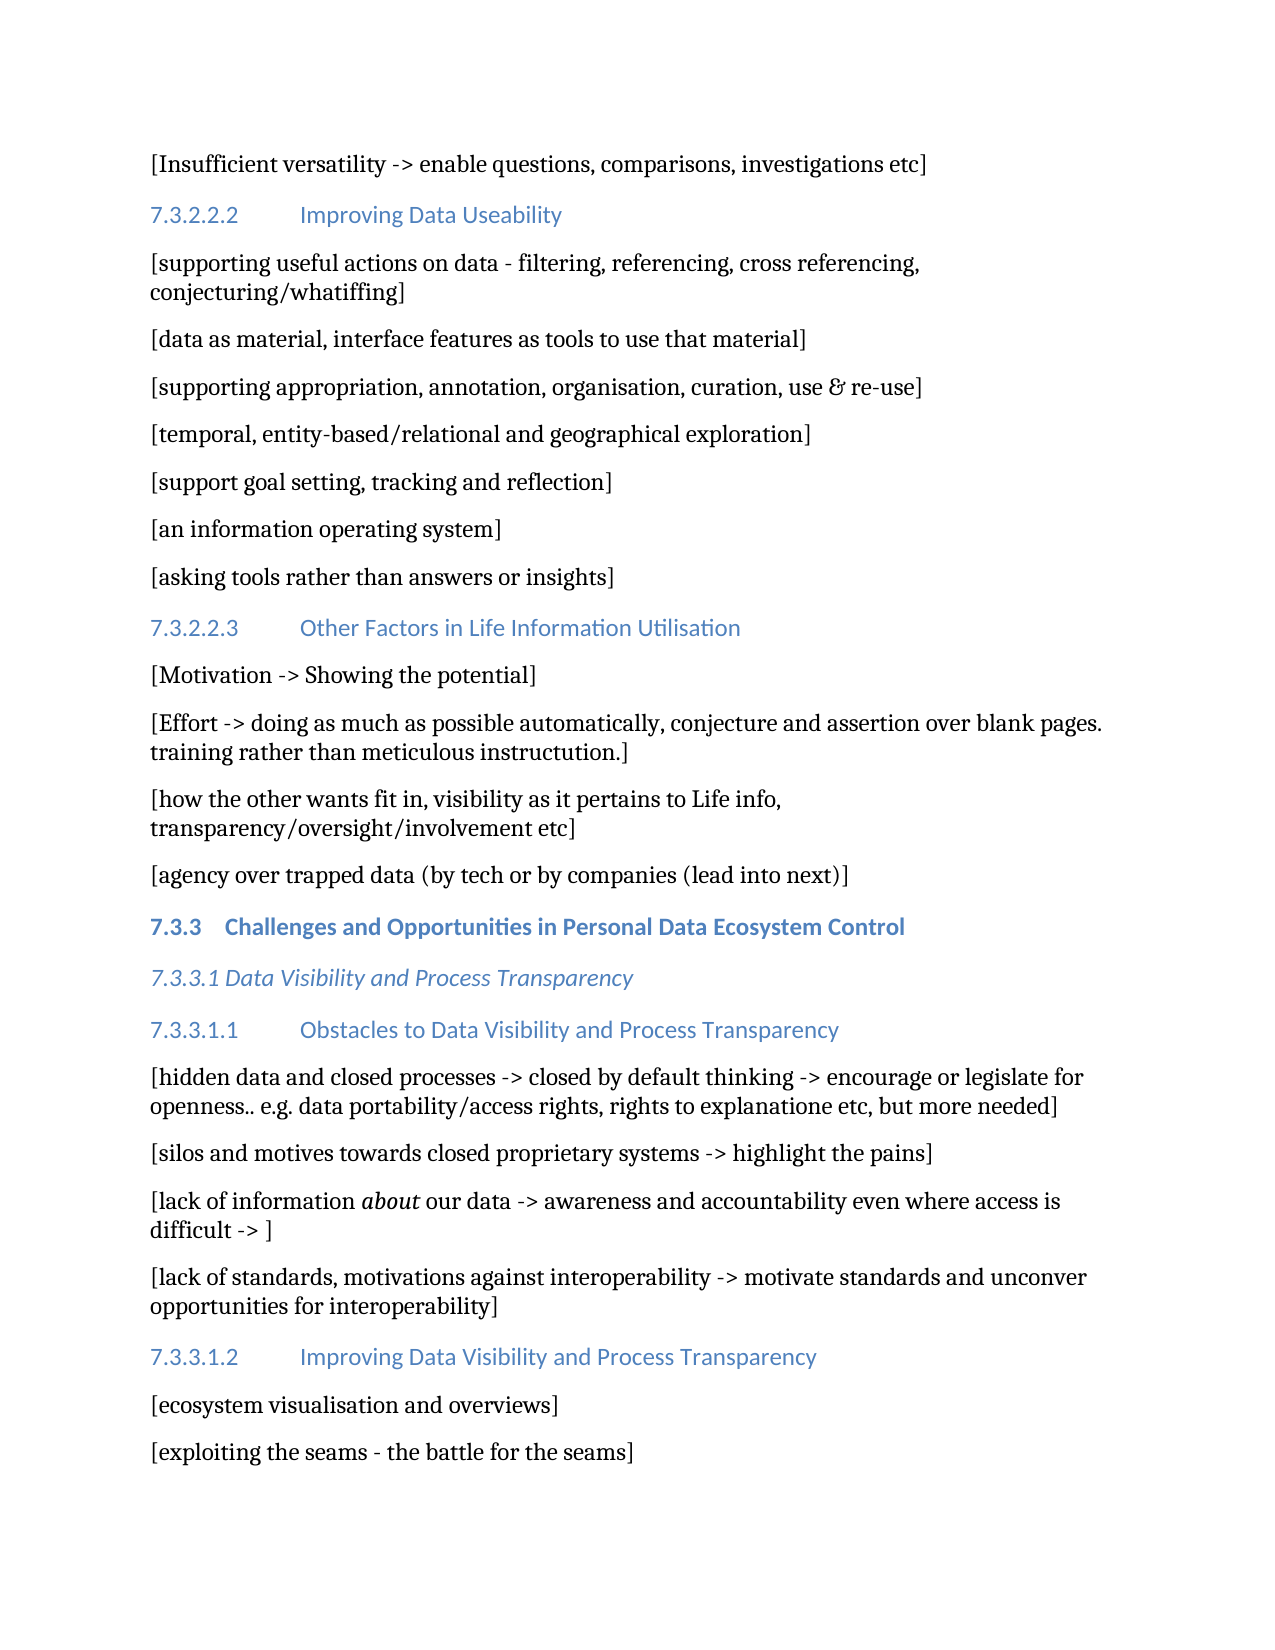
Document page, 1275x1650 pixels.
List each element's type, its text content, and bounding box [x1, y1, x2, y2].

text [temporal, entity-based/relational and geographical exploration] [150, 420, 1125, 449]
text [Motivation -> Showing the potential] [150, 661, 1125, 690]
text [data as material, interface features as tools to use that material] [150, 325, 1125, 354]
text [lack of information about our data -> awareness and accountability even where access is difficult -> ] [150, 1187, 1125, 1244]
subtitle 7.3.3.1.1 Obstacles to Data Visibility and Process Transparency [150, 1014, 1125, 1044]
text [supporting appropriation, annotation, organisation, curation, use & re-use] [150, 373, 1125, 401]
text [hidden data and closed processes -> closed by default thinking -> encourage or legislate for openness.. e.g. data portability/access rights, rights to explanatione etc, but more needed] [150, 1063, 1125, 1121]
subtitle 7.3.2.2.2 Improving Data Useability [150, 199, 1125, 230]
text [Insufficient versatility -> enable questions, comparisons, investigations etc] [150, 150, 1125, 179]
subtitle 7.3.3.1 Data Visibility and Process Transparency [150, 962, 1125, 993]
text [Effort -> doing as much as possible automatically, conjecture and assertion over blank pages. training rather than meticulous instructution.] [150, 709, 1125, 766]
subtitle 7.3.3.1.2 Improving Data Visibility and Process Transparency [150, 1341, 1125, 1372]
text [an information operating system] [150, 515, 1125, 544]
subtitle 7.3.3 Challenges and Opportunities in Personal Data Ecosystem Control [150, 911, 1125, 942]
text [how the other wants fit in, visibility as it pertains to Life info, transparency/oversight/involvement etc] [150, 785, 1125, 843]
subtitle 7.3.2.2.3 Other Factors in Life Information Utilisation [150, 612, 1125, 643]
text [supporting useful actions on data - filtering, referencing, cross referencing, conjecturing/whatiffing] [150, 249, 1125, 306]
text [agency over trapped data (by tech or by companies (lead into next)] [150, 861, 1125, 890]
text [support goal setting, tracking and reflection] [150, 468, 1125, 496]
text [asking tools rather than answers or insights] [150, 563, 1125, 591]
text [ecosystem visualisation and overviews] [150, 1391, 1125, 1419]
text [silos and motives towards closed proprietary systems -> highlight the pains] [150, 1139, 1125, 1168]
text [lack of standards, motivations against interoperability -> motivate standards and unconver opportunities for interoperability] [150, 1263, 1125, 1321]
text [exploiting the seams - the battle for the seams] [150, 1438, 1125, 1467]
